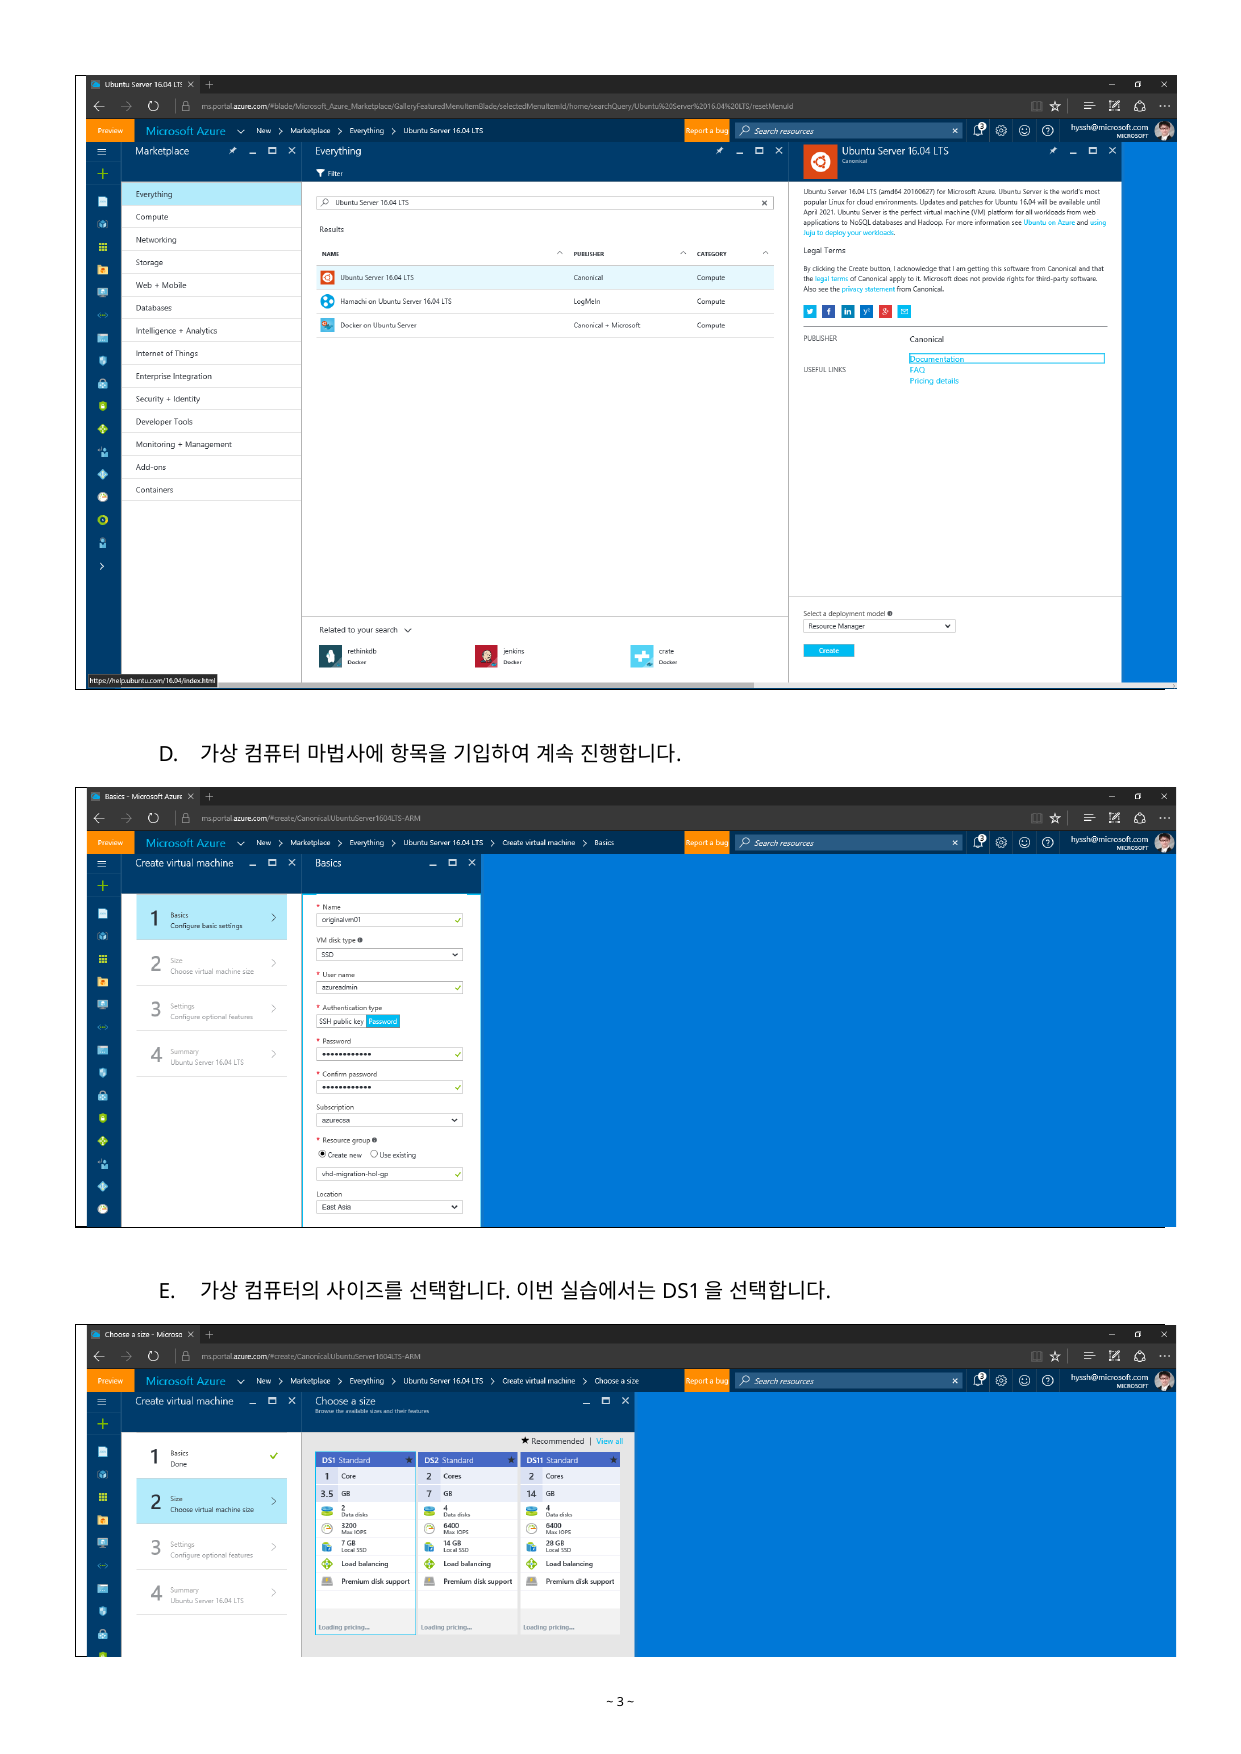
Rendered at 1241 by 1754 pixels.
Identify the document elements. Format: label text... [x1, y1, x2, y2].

table_header [76, 788, 86, 1226]
list 가상 컴퓨터의 사이즈를 선택합니다. 이번 실습에서는 DS1을 선택합니다. [158, 1275, 1165, 1305]
picture [86, 787, 1177, 1227]
picture [86, 75, 1177, 689]
picture [86, 1325, 1177, 1657]
table_header [76, 1325, 86, 1656]
list 가상 컴퓨터 마법사에 항목을 기입하여 계속 진행합니다. [158, 737, 1165, 768]
table_header [76, 76, 86, 689]
